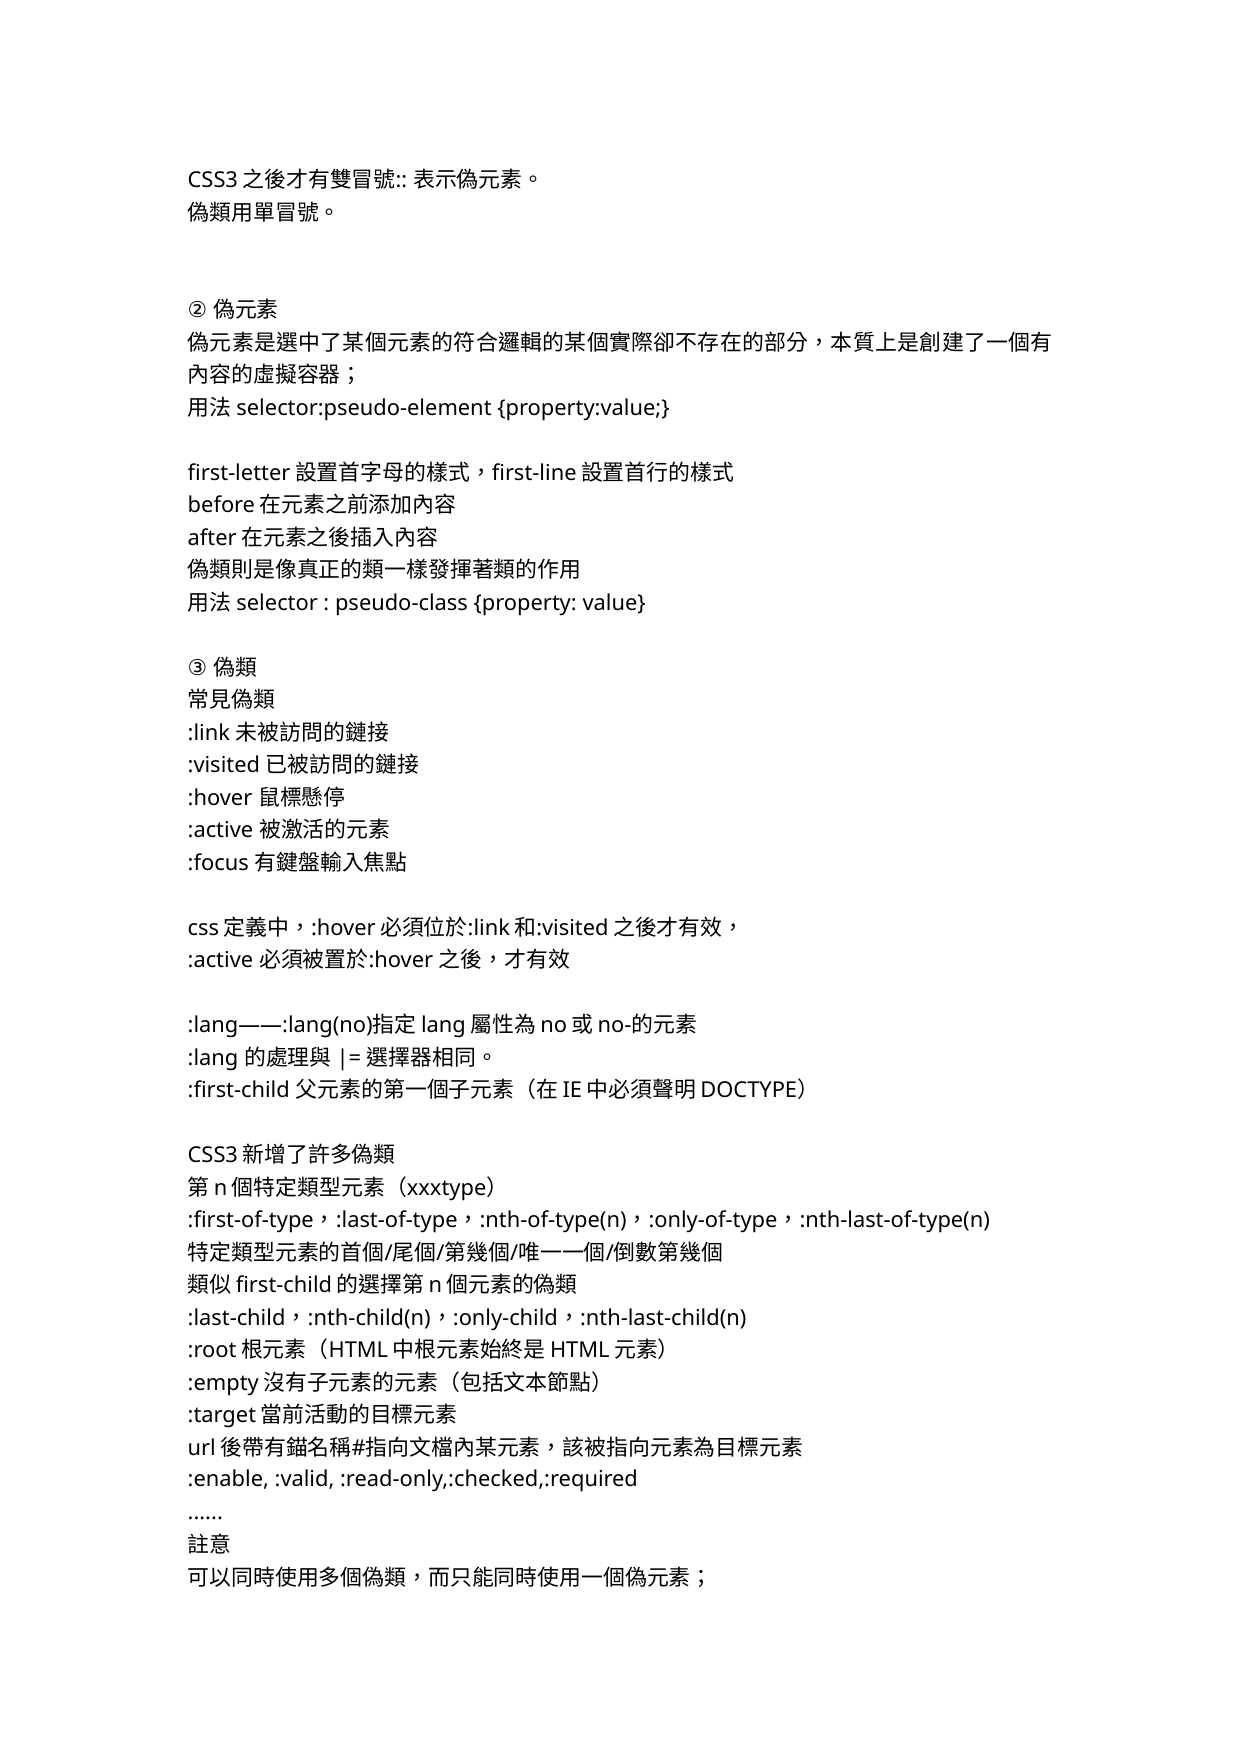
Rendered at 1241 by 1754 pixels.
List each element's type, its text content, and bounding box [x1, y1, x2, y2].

text :lang——:lang(no)指定lang屬性為no或no-的元素 [187, 1007, 1053, 1039]
text :active 必須被置於:hover 之後，才有效 [187, 942, 1053, 974]
text 常見偽類 [187, 682, 1053, 714]
text after在元素之後插入內容 [187, 519, 1053, 552]
text :first-of-type，:last-of-type，:nth-of-type(n)，:only-of-type，:nth-last-of-type(n) [187, 1202, 1053, 1234]
text :link 未被訪問的鏈接 [187, 714, 1053, 747]
text :enable, :valid, :read-only,:checked,:required [187, 1462, 1053, 1494]
text 偽類用單冒號。 [187, 194, 1053, 227]
text :last-child，:nth-child(n)，:only-child，:nth-last-child(n) [187, 1299, 1053, 1332]
text :root根元素（HTML中根元素始終是HTML元素） [187, 1332, 1053, 1364]
text :focus 有鍵盤輸入焦點 [187, 844, 1053, 877]
text before在元素之前添加內容 [187, 487, 1053, 519]
text 可以同時使用多個偽類，而只能同時使用一個偽元素； [187, 1559, 1053, 1592]
text url後帶有錨名稱#指向文檔內某元素，該被指向元素為目標元素 [187, 1429, 1053, 1462]
text ③ 偽類 [187, 649, 1053, 682]
text :hover 鼠標懸停 [187, 779, 1053, 812]
text 偽類則是像真正的類一樣發揮著類的作用 [187, 552, 1053, 584]
text 類似first-child的選擇第n個元素的偽類 [187, 1267, 1053, 1299]
text 用法 selector:pseudo-element {property:value;} [187, 389, 1053, 422]
text :first-child 父元素的第一個子元素（在IE中必須聲明DOCTYPE） [187, 1072, 1053, 1104]
text :active 被激活的元素 [187, 812, 1053, 844]
text 註意 [187, 1527, 1053, 1559]
text ...... [187, 1494, 1053, 1527]
text 用法 selector : pseudo-class {property: value} [187, 584, 1053, 617]
text ② 偽元素 [187, 292, 1053, 324]
text CSS3新增了許多偽類 [187, 1137, 1053, 1169]
text :empty沒有子元素的元素（包括文本節點） [187, 1364, 1053, 1397]
text CSS3之後才有雙冒號:: 表示偽元素。 [187, 162, 1053, 194]
text first-letter設置首字母的樣式，first-line設置首行的樣式 [187, 454, 1053, 487]
text 第n個特定類型元素（xxxtype） [187, 1169, 1053, 1202]
text css定義中，:hover必須位於:link和:visited之後才有效， [187, 909, 1053, 942]
text :visited 已被訪問的鏈接 [187, 747, 1053, 779]
text 偽元素是選中了某個元素的符合邏輯的某個實際卻不存在的部分，本質上是創建了一個有內容的虛擬容器； [187, 324, 1053, 389]
text :target當前活動的目標元素 [187, 1397, 1053, 1429]
text 特定類型元素的首個/尾個/第幾個/唯一一個/倒數第幾個 [187, 1234, 1053, 1267]
text :lang 的處理與 |= 選擇器相同。 [187, 1039, 1053, 1072]
